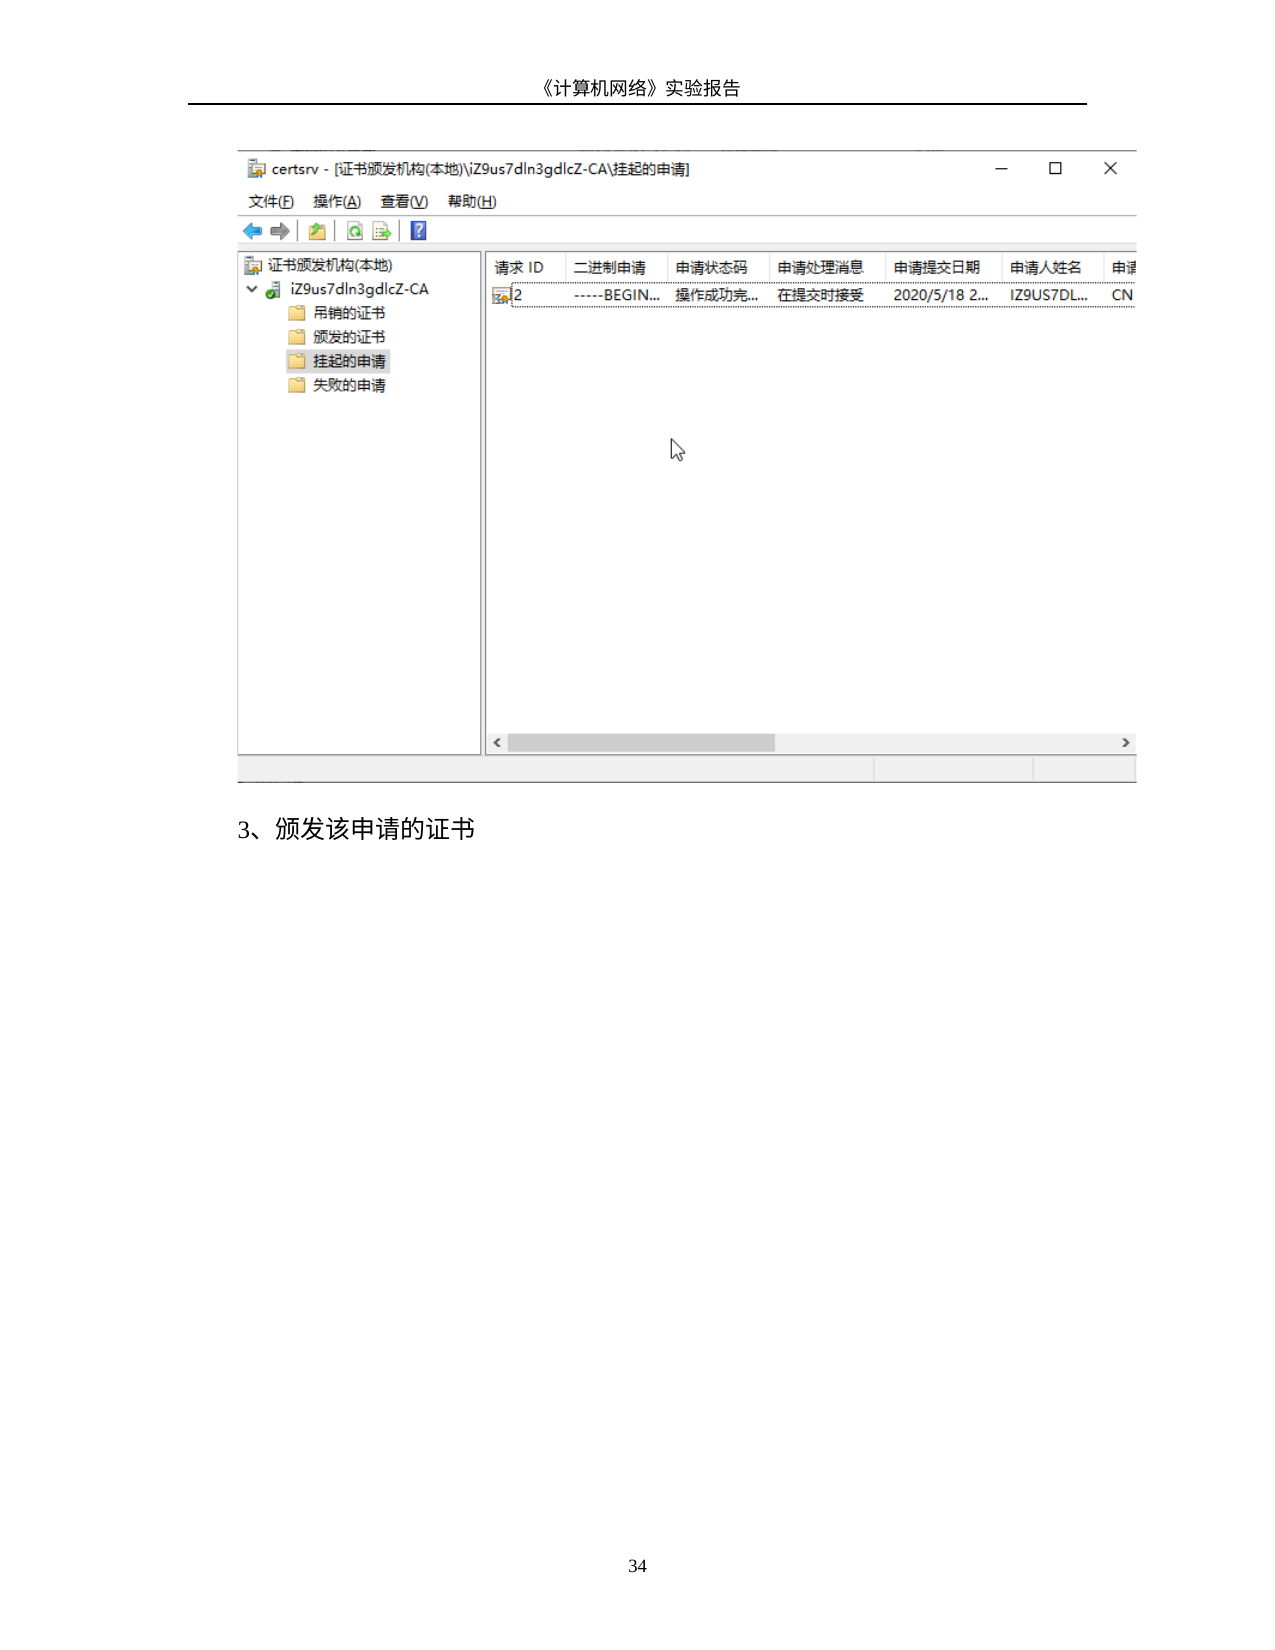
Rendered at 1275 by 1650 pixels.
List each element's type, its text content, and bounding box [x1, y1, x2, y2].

picture [237, 150, 1137, 783]
list 3、颁发该申请的证书 [187, 809, 1087, 845]
